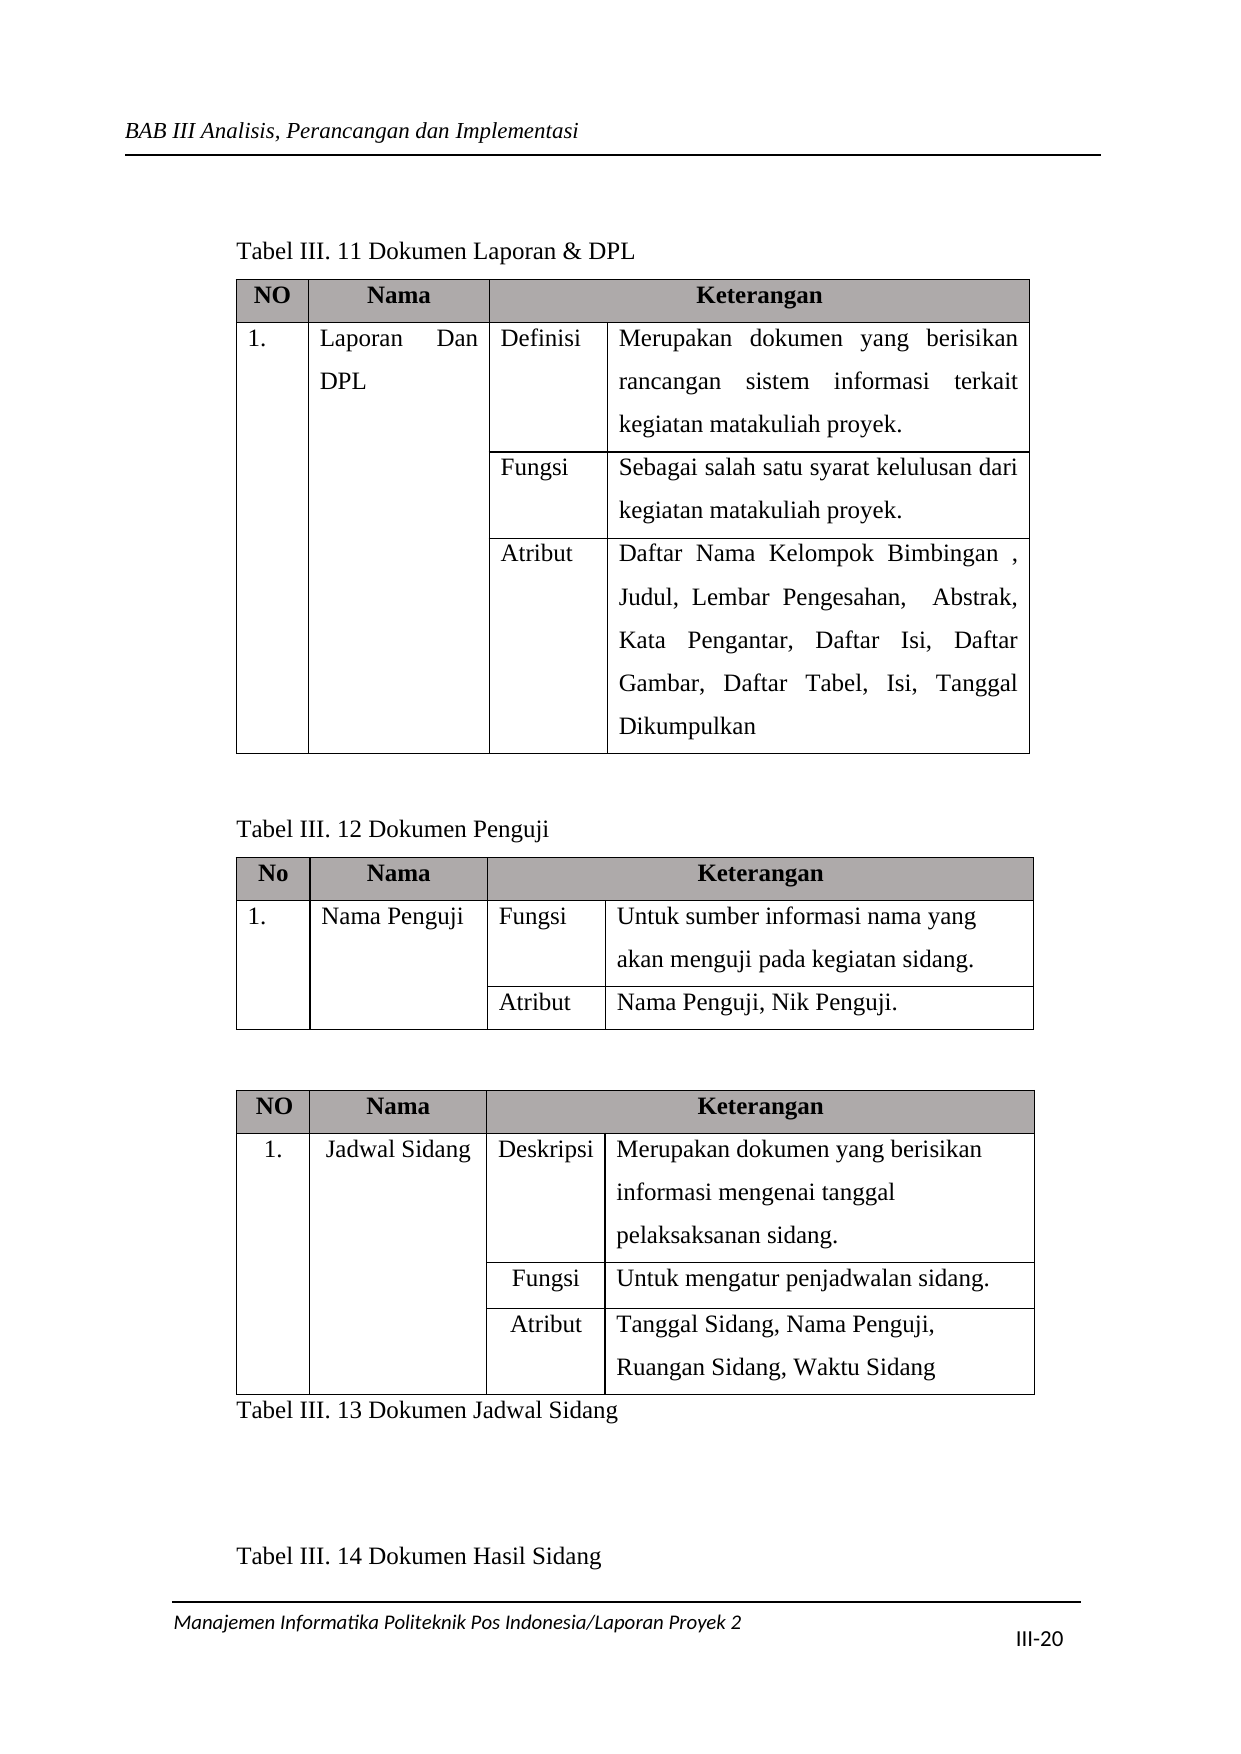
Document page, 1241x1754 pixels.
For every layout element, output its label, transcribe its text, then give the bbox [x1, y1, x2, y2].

table_header No [237, 858, 309, 900]
table_header Nama [309, 280, 489, 322]
table_cell Atribut [490, 539, 607, 753]
text Tabel III. 11 Dokumen Laporan & DPL [236, 236, 1063, 265]
table_header Keterangan [490, 280, 1029, 322]
table_header Nama [311, 858, 487, 900]
table_cell Fungsi [487, 1263, 604, 1308]
table_cell 1. [237, 323, 308, 753]
table_cell 1. [237, 901, 309, 1029]
table_cell Fungsi [488, 901, 605, 986]
table_header Keterangan [488, 858, 1033, 900]
text Tabel III. 14 Dokumen Hasil Sidang [236, 1541, 1063, 1570]
table_cell Atribut [487, 1309, 604, 1394]
table_cell Laporan Dan DPL [309, 323, 489, 753]
table_cell Fungsi [490, 453, 607, 537]
table_header NO [237, 280, 308, 322]
table_header Keterangan [487, 1091, 1034, 1133]
table_cell Nama Penguji [311, 901, 487, 1029]
table_cell Merupakan dokumen yang berisikan informasi mengenai tanggal pelaksaksanan sidang. [606, 1134, 1034, 1262]
table_cell Untuk sumber informasi nama yang akan menguji pada kegiatan sidang. [606, 901, 1033, 986]
table_cell Atribut [488, 987, 605, 1029]
table_cell Jadwal Sidang [310, 1134, 486, 1394]
table_cell Nama Penguji, Nik Penguji. [606, 987, 1033, 1029]
table_cell Daftar Nama Kelompok Bimbingan , Judul, Lembar Pengesahan, Abstrak, Kata Pengantar, Daftar Isi, Daftar Gambar, Daftar Tabel, Isi, Tanggal Dikumpulkan [608, 539, 1029, 753]
table_cell 1. [237, 1134, 309, 1394]
text Tabel III. 12 Dokumen Penguji [236, 814, 1063, 843]
table_cell Merupakan dokumen yang berisikan rancangan sistem informasi terkait kegiatan matakuliah proyek. [608, 323, 1029, 451]
table_cell Deskripsi [487, 1134, 604, 1262]
table_header Nama [310, 1091, 486, 1133]
table_cell Untuk mengatur penjadwalan sidang. [606, 1263, 1034, 1308]
table_header NO [237, 1091, 309, 1133]
table_cell Tanggal Sidang, Nama Penguji, Ruangan Sidang, Waktu Sidang [606, 1309, 1034, 1394]
table_cell Definisi [490, 323, 607, 451]
table_cell Sebagai salah satu syarat kelulusan dari kegiatan matakuliah proyek. [608, 453, 1029, 537]
text Tabel III. 13 Dokumen Jadwal Sidang [236, 1395, 1063, 1424]
